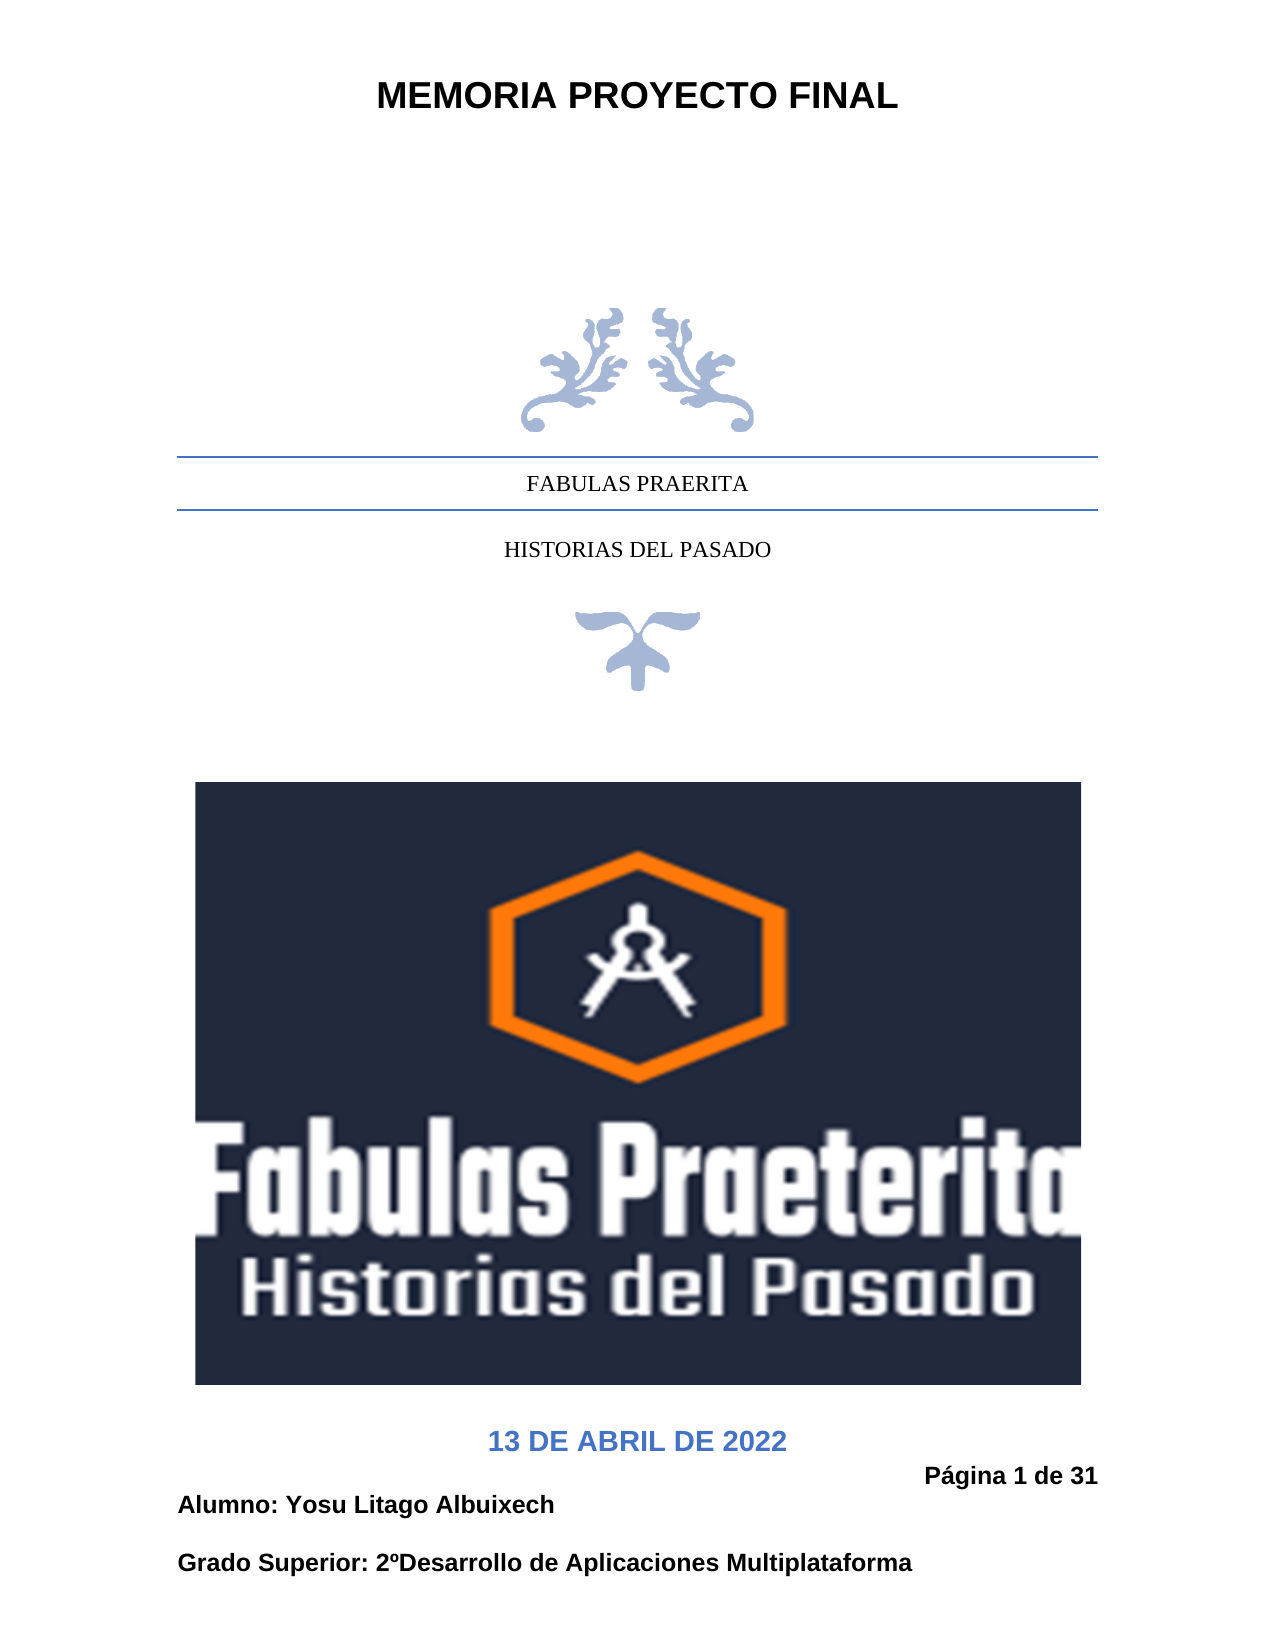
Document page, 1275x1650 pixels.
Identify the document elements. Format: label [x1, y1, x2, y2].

picture [195, 782, 1082, 1385]
